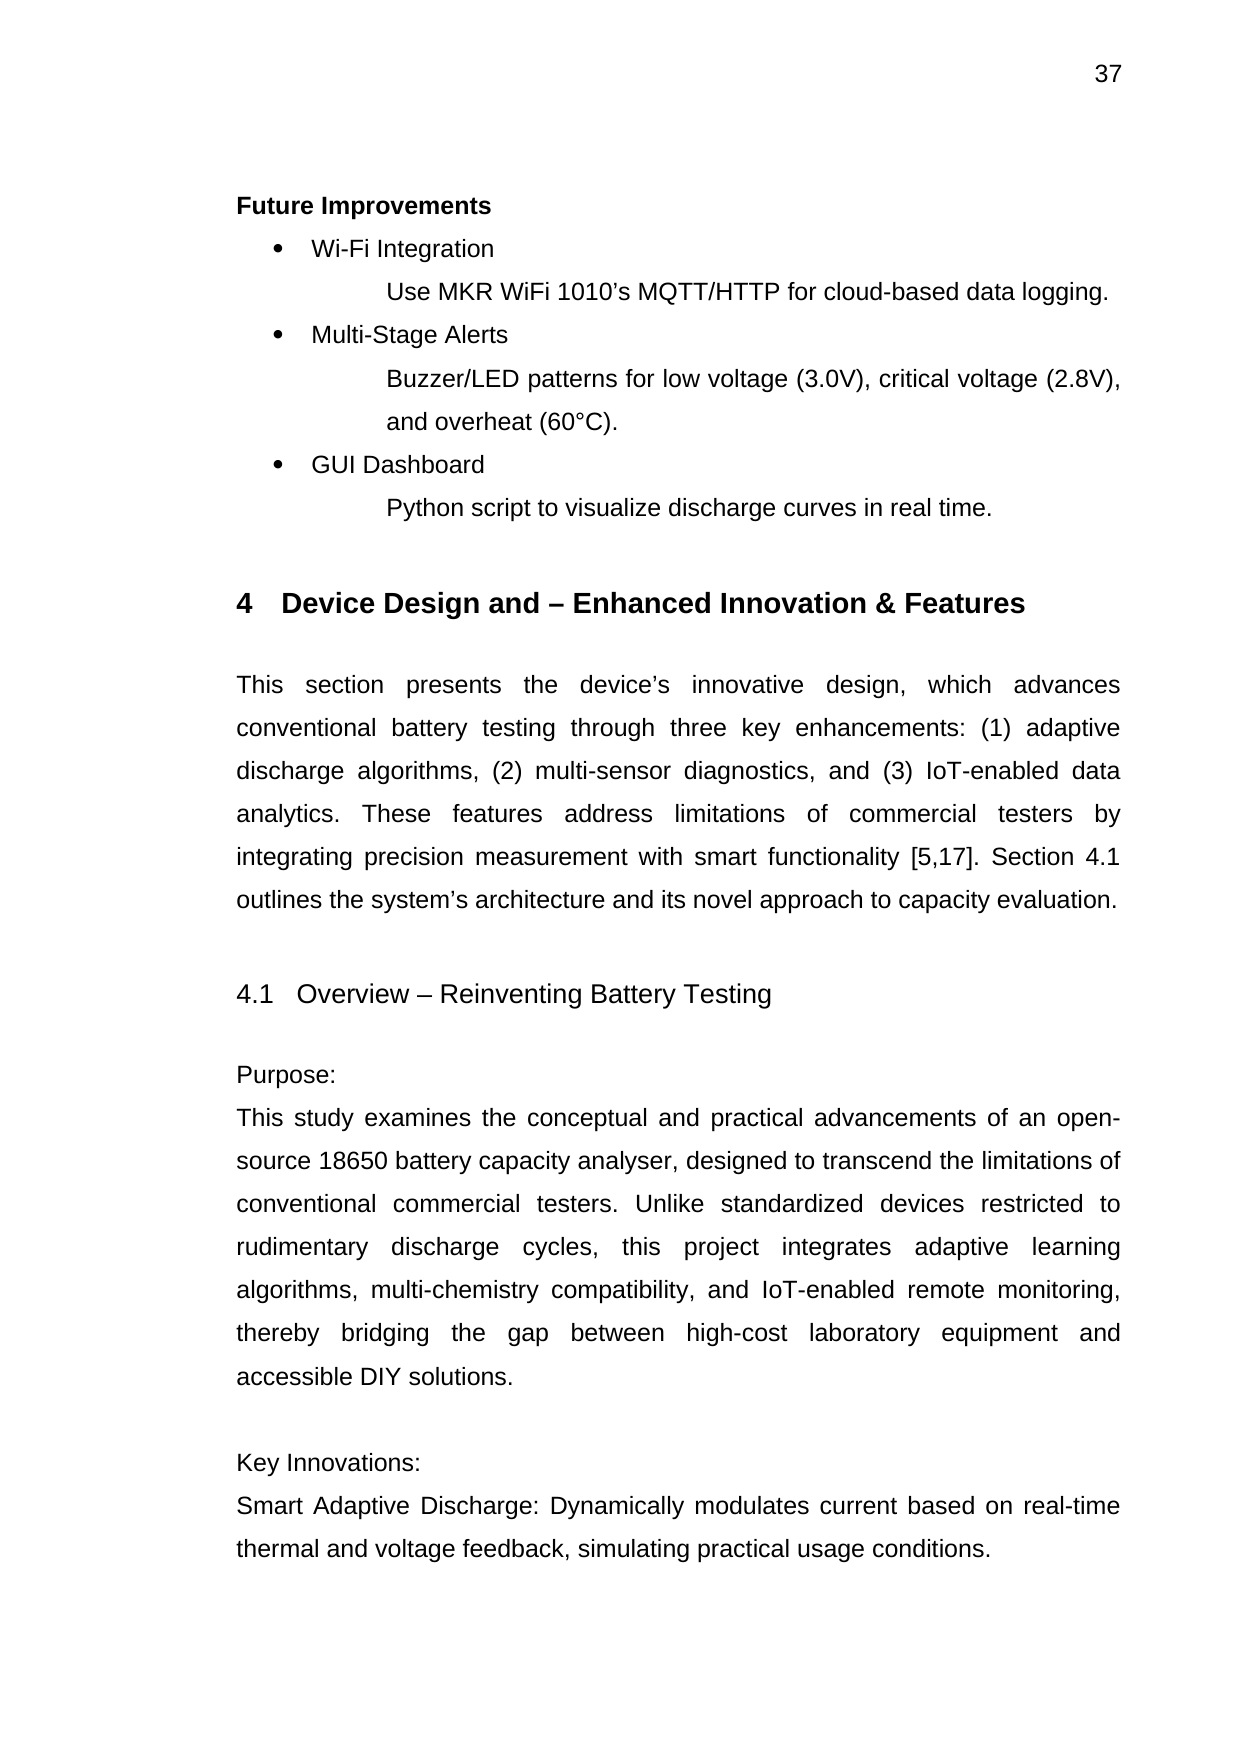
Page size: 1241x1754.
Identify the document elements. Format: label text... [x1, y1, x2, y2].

text Smart Adaptive Discharge: Dynamically modulates current based on real-time thermal and voltage feedback, simulating practical usage conditions. [236, 1491, 1122, 1563]
list Multi-Stage Alerts [274, 320, 1122, 349]
subtitle Device Design and – Enhanced Innovation & Features [236, 586, 1122, 620]
text This study examines the conceptual and practical advancements of an open-source 18650 battery capacity analyser, designed to transcend the limitations of conventional commercial testers. Unlike standardized devices restricted to rudimentary discharge cycles, this project integrates adaptive learning algorithms, multi-chemistry compatibility, and IoT-enabled remote monitoring, thereby bridging the gap between high-cost laboratory equipment and accessible DIY solutions. [236, 1103, 1122, 1390]
list Python script to visualize discharge curves in real time. [386, 493, 1122, 522]
list Use MKR WiFi 1010’s MQTT/HTTP for cloud-based data logging. [386, 277, 1122, 306]
text Purpose: [236, 1060, 1122, 1088]
text This section presents the device’s innovative design, which advances conventional battery testing through three key enhancements: (1) adaptive discharge algorithms, (2) multi-sensor diagnostics, and (3) IoT-enabled data analytics. These features address limitations of commercial testers by integrating precision measurement with smart functionality [5,17]. Section 4.1 outlines the system’s architecture and its novel approach to capacity evaluation. [236, 670, 1122, 914]
text Future Improvements [236, 191, 1122, 219]
list Buzzer/LED patterns for low voltage (3.0V), critical voltage (2.8V), and overheat (60°C). [386, 363, 1122, 435]
subtitle Overview – Reinventing Battery Testing [236, 978, 1122, 1010]
text Key Innovations: [236, 1448, 1122, 1477]
list GUI Dashboard [274, 450, 1122, 479]
list Wi-Fi Integration [274, 234, 1122, 263]
